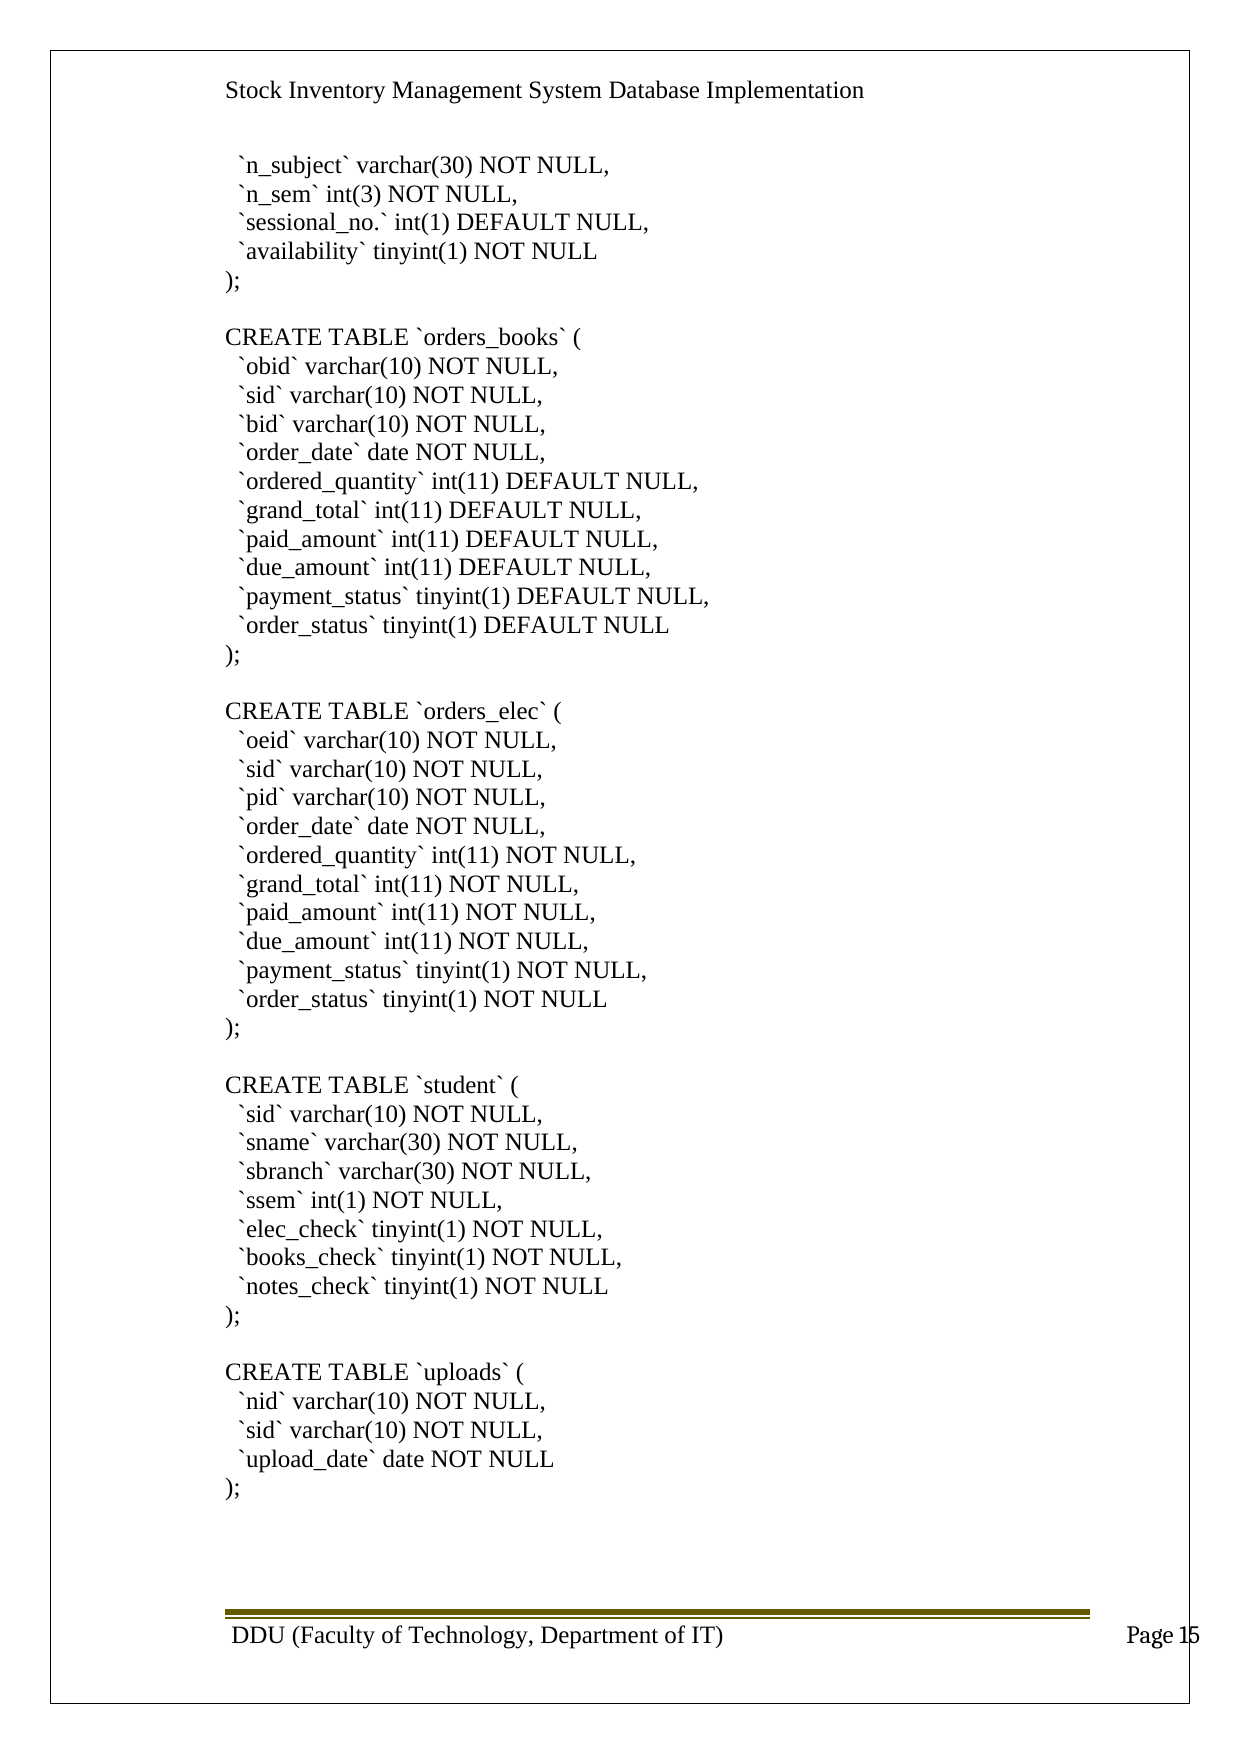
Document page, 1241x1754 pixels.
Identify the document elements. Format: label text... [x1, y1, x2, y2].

text `n_subject` varchar(30) NOT NULL, [225, 150, 1090, 179]
text `payment_status` tinyint(1) NOT NULL, [225, 955, 1090, 984]
text `ordered_quantity` int(11) NOT NULL, [225, 840, 1090, 869]
text CREATE TABLE `orders_books` ( [225, 322, 1090, 351]
text `oeid` varchar(10) NOT NULL, [225, 725, 1090, 754]
text `notes_check` tinyint(1) NOT NULL [225, 1271, 1090, 1300]
text `paid_amount` int(11) NOT NULL, [225, 897, 1090, 926]
text `grand_total` int(11) DEFAULT NULL, [225, 495, 1090, 524]
text `books_check` tinyint(1) NOT NULL, [225, 1242, 1090, 1271]
text `nid` varchar(10) NOT NULL, [225, 1386, 1090, 1415]
text CREATE TABLE `uploads` ( [225, 1357, 1090, 1386]
text ); [225, 1300, 1090, 1329]
text ); [225, 1012, 1090, 1041]
text `due_amount` int(11) DEFAULT NULL, [225, 552, 1090, 581]
text `sid` varchar(10) NOT NULL, [225, 1099, 1090, 1127]
text `availability` tinyint(1) NOT NULL [225, 236, 1090, 265]
text `pid` varchar(10) NOT NULL, [225, 782, 1090, 811]
text `order_status` tinyint(1) DEFAULT NULL [225, 610, 1090, 639]
text `grand_total` int(11) NOT NULL, [225, 869, 1090, 897]
text `order_date` date NOT NULL, [225, 811, 1090, 840]
text `ordered_quantity` int(11) DEFAULT NULL, [225, 466, 1090, 495]
text `paid_amount` int(11) DEFAULT NULL, [225, 524, 1090, 552]
text `sid` varchar(10) NOT NULL, [225, 380, 1090, 409]
text `due_amount` int(11) NOT NULL, [225, 926, 1090, 955]
text `sid` varchar(10) NOT NULL, [225, 1415, 1090, 1444]
text `order_date` date NOT NULL, [225, 437, 1090, 466]
text `bid` varchar(10) NOT NULL, [225, 409, 1090, 437]
text `sbranch` varchar(30) NOT NULL, [225, 1156, 1090, 1185]
text `upload_date` date NOT NULL [225, 1444, 1090, 1472]
text `order_status` tinyint(1) NOT NULL [225, 984, 1090, 1012]
text `n_sem` int(3) NOT NULL, [225, 179, 1090, 207]
text `obid` varchar(10) NOT NULL, [225, 351, 1090, 380]
text `sname` varchar(30) NOT NULL, [225, 1127, 1090, 1156]
text `payment_status` tinyint(1) DEFAULT NULL, [225, 581, 1090, 610]
text CREATE TABLE `student` ( [225, 1070, 1090, 1099]
text `ssem` int(1) NOT NULL, [225, 1185, 1090, 1214]
text `sessional_no.` int(1) DEFAULT NULL, [225, 207, 1090, 236]
text CREATE TABLE `orders_elec` ( [225, 696, 1090, 725]
text `elec_check` tinyint(1) NOT NULL, [225, 1214, 1090, 1242]
text `sid` varchar(10) NOT NULL, [225, 754, 1090, 782]
text ); [225, 265, 1090, 294]
text ); [225, 639, 1090, 667]
text ); [225, 1472, 1090, 1501]
